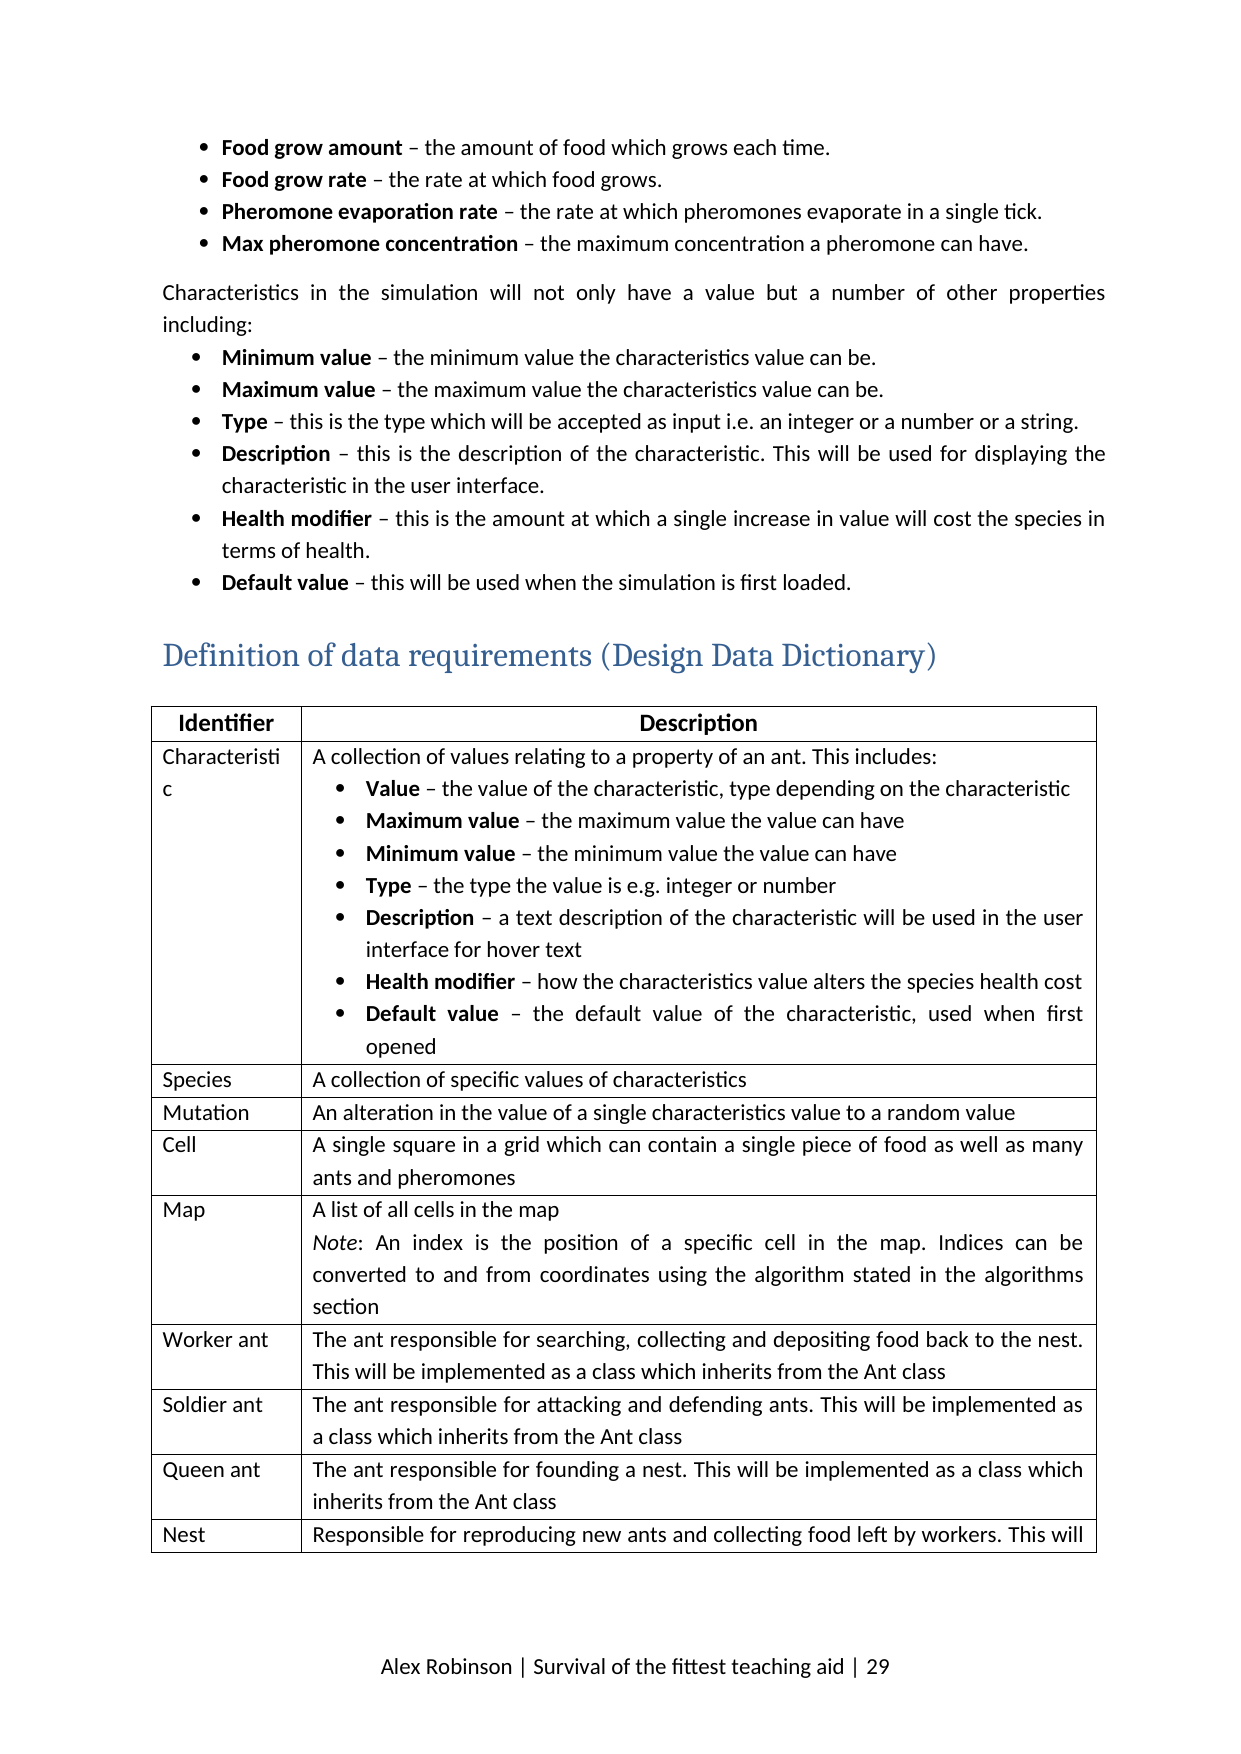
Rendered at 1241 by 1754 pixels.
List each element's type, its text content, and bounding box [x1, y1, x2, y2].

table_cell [302, 1520, 1096, 1552]
table_cell A list of all cells in the map Note: An index is the position of a specific cell in the map. Indices can be converted to and from coordinates using the algorithm stated in the algorithms section [302, 1196, 1096, 1324]
list Maximum value – the maximum value the characteristics value can be. [192, 375, 1107, 403]
text Characteristics in the simulation will not only have a value but a number of other properties including: [162, 278, 1107, 338]
table_cell A collection of specific values of characteristics [302, 1065, 1096, 1097]
table_cell An alteration in the value of a single characteristics value to a random value [302, 1098, 1096, 1129]
list Pheromone evaporation rate – the rate at which pheromones evaporate in a single tick. [200, 197, 1107, 225]
table_header Identifier [152, 707, 301, 741]
subtitle Definition of data requirements (Design Data Dictionary) [162, 637, 1107, 675]
list Description – this is the description of the characteristic. This will be used for displaying the characteristic in the user interface. [192, 439, 1107, 499]
table_header Description [302, 707, 1096, 741]
table_cell Map [152, 1196, 301, 1324]
list Max pheromone concentration – the maximum concentration a pheromone can have. [200, 229, 1107, 257]
table_cell The ant responsible for searching, collecting and depositing food back to the nest. This will be implemented as a class which inherits from the Ant class [302, 1325, 1096, 1389]
table_cell Soldier ant [152, 1390, 301, 1454]
list Food grow rate – the rate at which food grows. [200, 165, 1107, 193]
table_cell Nest [152, 1520, 301, 1552]
table_cell The ant responsible for attacking and defending ants. This will be implemented as a class which inherits from the Ant class [302, 1390, 1096, 1454]
table_cell A collection of values relating to a property of an ant. This includes: Value – the value of the characteristic, type depending on the characteristic Maximum value – the maximum value the value can have Minimum value – the minimum value the value can have Type – the type the value is e.g. integer or number Description – a text description of the characteristic will be used in the user interface for hover text Health modifier – how the characteristics value alters the species health cost Default value – the default value of the characteristic, used when first opened [302, 742, 1096, 1064]
list Health modifier – this is the amount at which a single increase in value will cost the species in terms of health. [192, 504, 1107, 564]
table_cell Queen ant [152, 1455, 301, 1519]
table_cell Worker ant [152, 1325, 301, 1389]
list Default value – this will be used when the simulation is first loaded. [192, 568, 1107, 596]
table_cell Cell [152, 1131, 301, 1194]
list Minimum value – the minimum value the characteristics value can be. [192, 343, 1107, 371]
table_cell Characteristic [152, 742, 301, 1064]
list Food grow amount – the amount of food which grows each time. [200, 133, 1107, 161]
list Type – this is the type which will be accepted as input i.e. an integer or a number or a string. [192, 407, 1107, 435]
table_cell A single square in a grid which can contain a single piece of food as well as many ants and pheromones [302, 1131, 1096, 1194]
table_cell The ant responsible for founding a nest. This will be implemented as a class which inherits from the Ant class [302, 1455, 1096, 1519]
table_cell Mutation [152, 1098, 301, 1129]
table_cell Species [152, 1065, 301, 1097]
